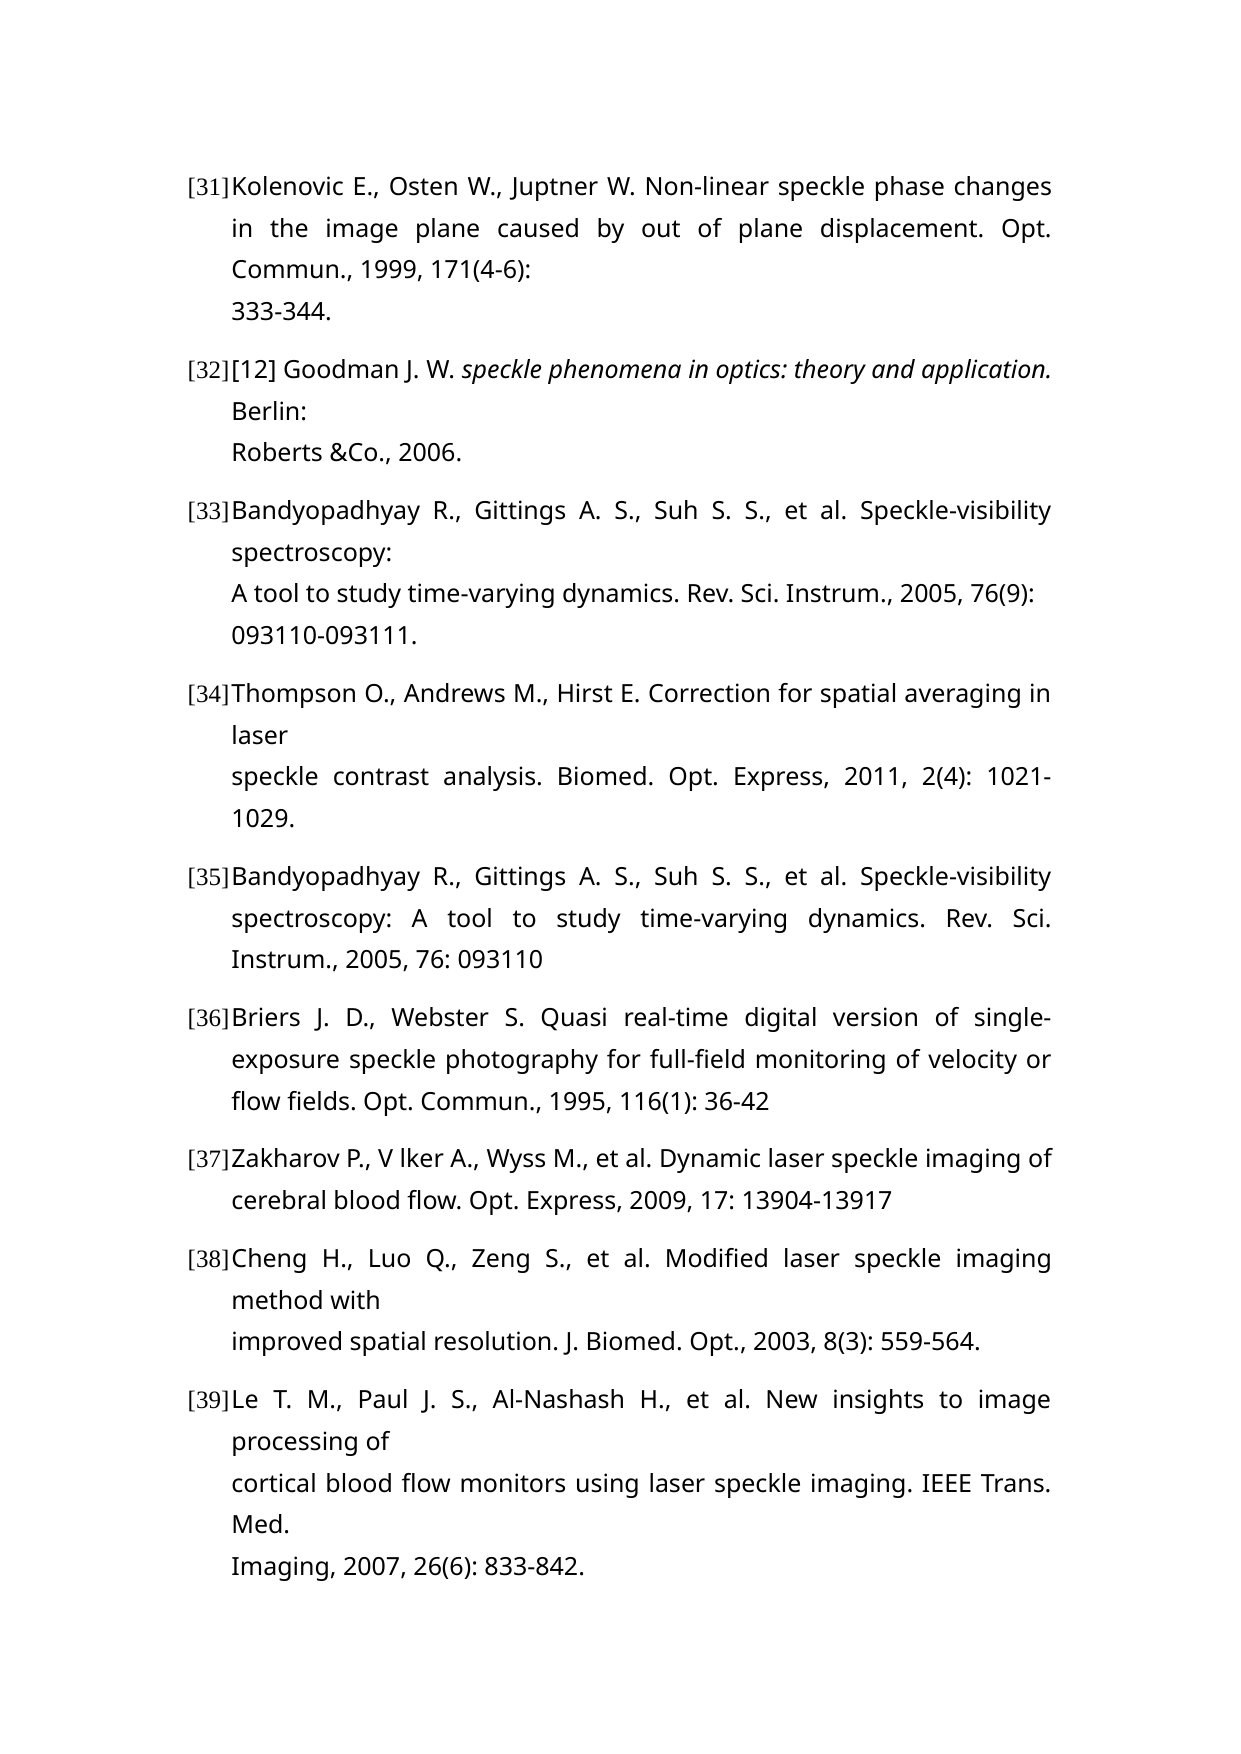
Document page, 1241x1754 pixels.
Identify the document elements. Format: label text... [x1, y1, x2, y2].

list [12] Goodman J. W. speckle phenomena in optics: theory and application. Berlin: Roberts &Co., 2006. [187, 345, 1053, 470]
list Le T. M., Paul J. S., Al-Nashash H., et al. New insights to image processing of cortical blood flow monitors using laser speckle imaging. IEEE Trans. Med. Imaging, 2007, 26(6): 833-842. [187, 1375, 1053, 1584]
list Kolenovic E., Osten W., Juptner W. Non-linear speckle phase changes in the image plane caused by out of plane displacement. Opt. Commun., 1999, 171(4-6): 333-344. [187, 162, 1053, 329]
list Bandyopadhyay R., Gittings A. S., Suh S. S., et al. Speckle-visibility spectroscopy: A tool to study time-varying dynamics. Rev. Sci. Instrum., 2005, 76: 093110 [187, 852, 1053, 977]
list Zakharov P., V lker A., Wyss M., et al. Dynamic laser speckle imaging of cerebral blood flow. Opt. Express, 2009, 17: 13904-13917 [187, 1134, 1053, 1218]
list Bandyopadhyay R., Gittings A. S., Suh S. S., et al. Speckle-visibility spectroscopy: A tool to study time-varying dynamics. Rev. Sci. Instrum., 2005, 76(9): 093110-093111. [187, 486, 1053, 653]
list Briers J. D., Webster S. Quasi real-time digital version of single-exposure speckle photography for full-field monitoring of velocity or flow fields. Opt. Commun., 1995, 116(1): 36-42 [187, 993, 1053, 1118]
list Cheng H., Luo Q., Zeng S., et al. Modified laser speckle imaging method with improved spatial resolution. J. Biomed. Opt., 2003, 8(3): 559-564. [187, 1234, 1053, 1359]
list Thompson O., Andrews M., Hirst E. Correction for spatial averaging in laser speckle contrast analysis. Biomed. Opt. Express, 2011, 2(4): 1021-1029. [187, 669, 1053, 836]
